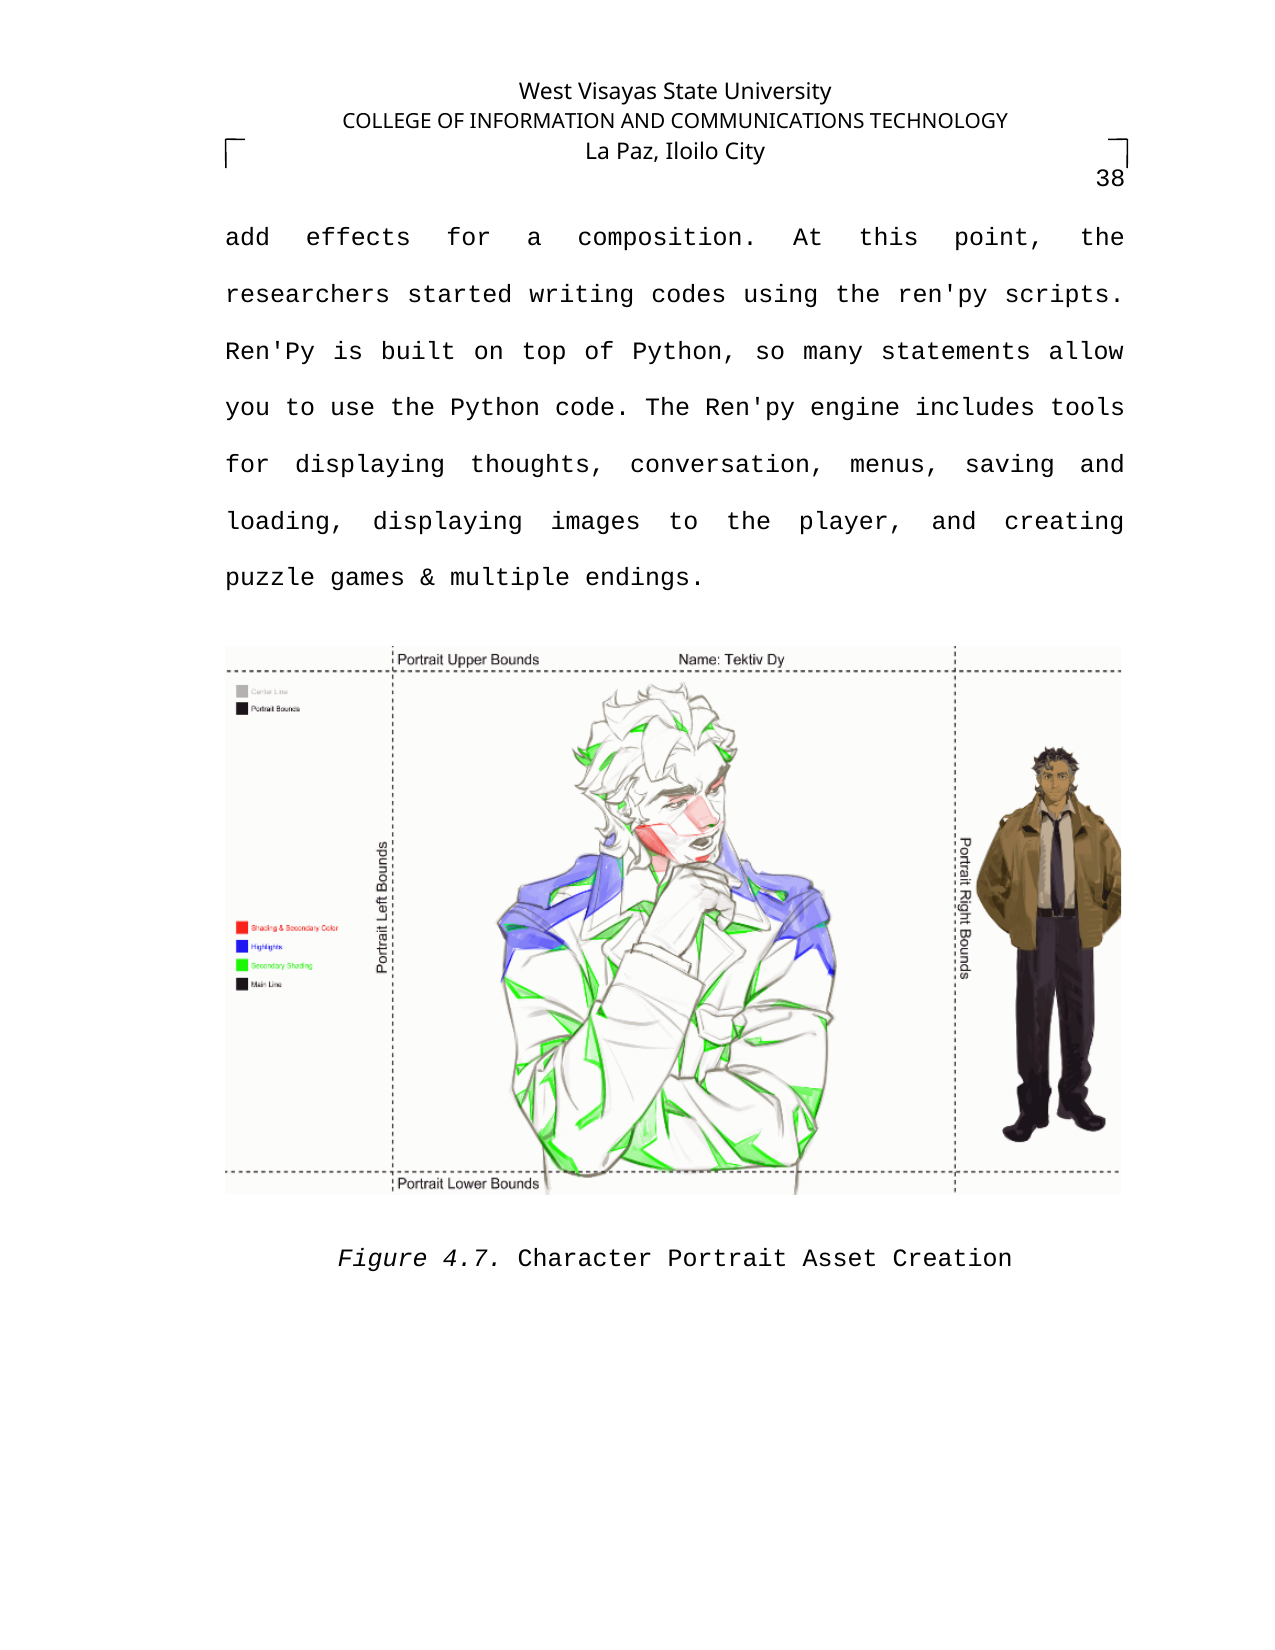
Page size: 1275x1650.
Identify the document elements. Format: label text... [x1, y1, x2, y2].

picture [225, 646, 1122, 1195]
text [225, 225, 1125, 593]
text Figure 4.7. Character Portrait Asset Creation [225, 1246, 1125, 1274]
